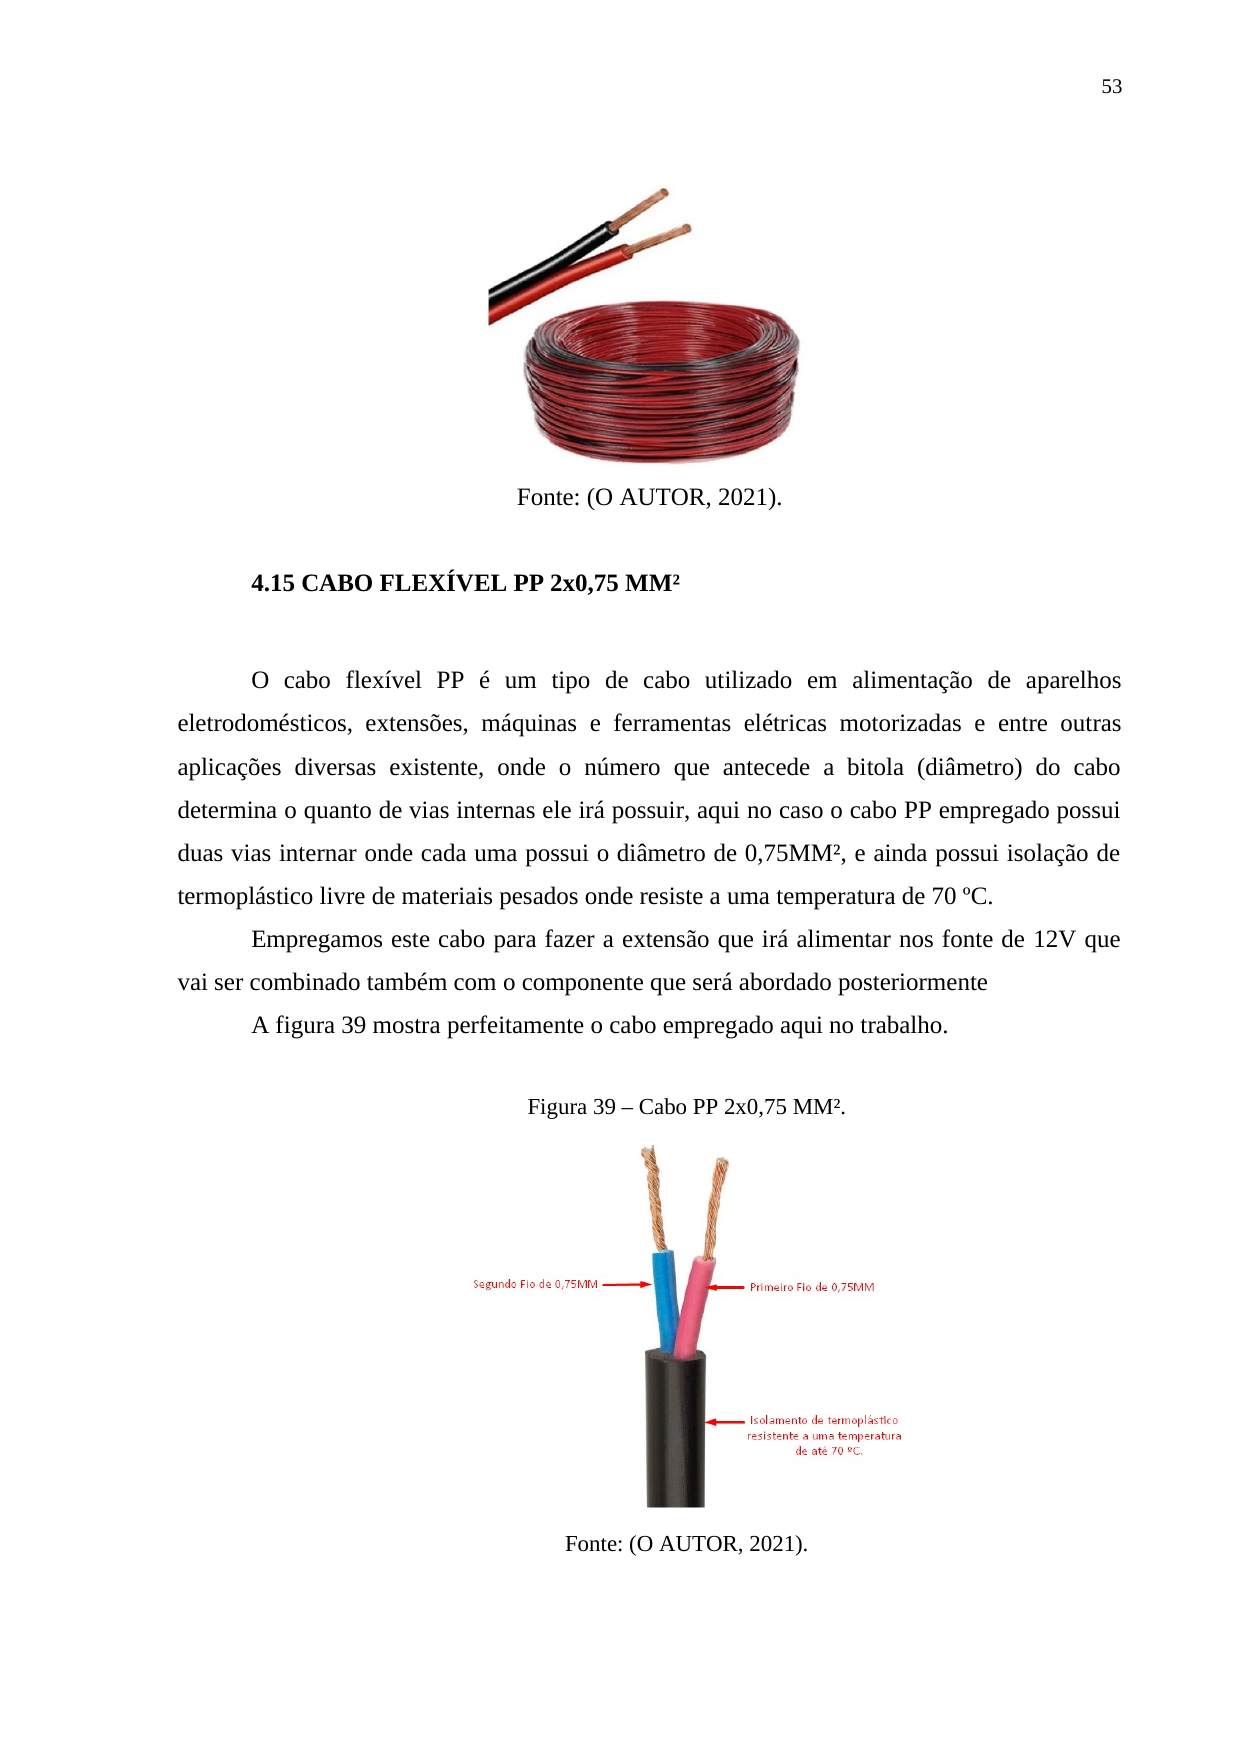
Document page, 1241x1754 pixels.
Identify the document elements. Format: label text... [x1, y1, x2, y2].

text A figura 39 mostra perfeitamente o cabo empregado aqui no trabalho. [177, 1010, 1122, 1039]
picture [467, 1132, 906, 1516]
text Fonte: (O AUTOR, 2021). [177, 1529, 1122, 1556]
text Fonte: (O AUTOR, 2021). [177, 482, 1122, 511]
text Figura 39 – Cabo PP 2x0,75 MM². [177, 1093, 1122, 1119]
text O cabo flexível PP é um tipo de cabo utilizado em alimentação de aparelhos eletrodomésticos, extensões, máquinas e ferramentas elétricas motorizadas e entre outras aplicações diversas existente, onde o número que antecede a bitola (diâmetro) do cabo determina o quanto de vias internas ele irá possuir, aqui no caso o cabo PP empregado possui duas vias internar onde cada uma possui o diâmetro de 0,75MM², e ainda possui isolação de termoplástico livre de materiais pesados onde resiste a uma temperatura de 70 ºC. [177, 665, 1122, 910]
text 4.15 CABO FLEXÍVEL PP 2x0,75 MM² [177, 568, 1093, 597]
text Empregamos este cabo para fazer a extensão que irá alimentar nos fonte de 12V que vai ser combinado também com o componente que será abordado posteriormente [177, 924, 1122, 996]
picture [487, 177, 812, 468]
